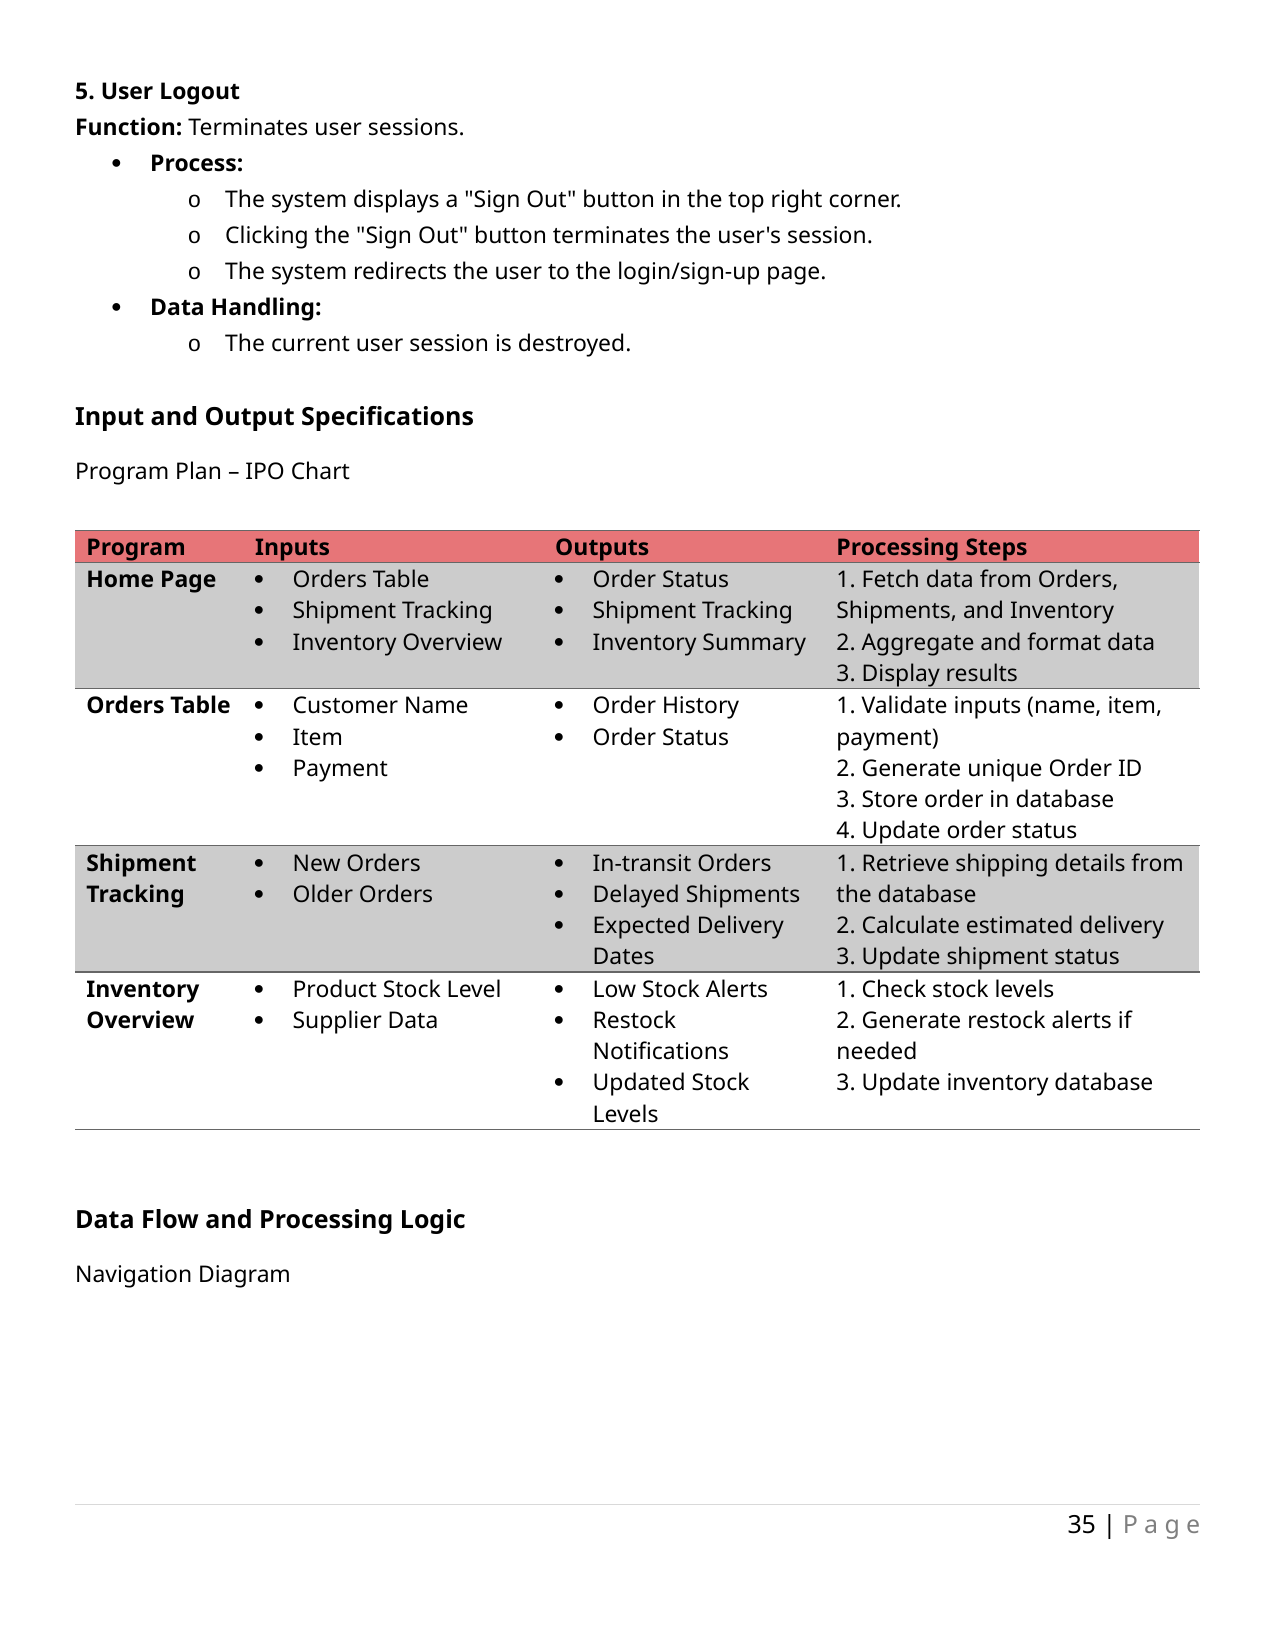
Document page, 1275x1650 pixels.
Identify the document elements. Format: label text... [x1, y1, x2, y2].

list The current user session is destroyed. [187, 327, 1200, 358]
table_cell 1. Check stock levels 2. Generate restock alerts if needed 3. Update inventory database [825, 973, 1199, 1129]
table_header Program [75, 531, 244, 562]
text Input and Output Specifications [75, 399, 1200, 433]
table_cell Order History Order Status [544, 689, 825, 845]
table_cell Home Page [75, 563, 244, 688]
text 5. User Logout Function: Terminates user sessions. [75, 75, 1200, 142]
table_cell 1. Fetch data from Orders, Shipments, and Inventory 2. Aggregate and format data 3. Display results [825, 563, 1199, 688]
table_cell 1. Validate inputs (name, item, payment) 2. Generate unique Order ID 3. Store order in database 4. Update order status [825, 689, 1199, 845]
text Program Plan – IPO Chart [75, 455, 1200, 525]
list Clicking the "Sign Out" button terminates the user's session. [187, 219, 1200, 250]
table_cell Order Status Shipment Tracking Inventory Summary [544, 563, 825, 688]
list The system redirects the user to the login/sign-up page. [187, 255, 1200, 286]
table_cell New Orders Older Orders [244, 846, 544, 971]
table_cell In-transit Orders Delayed Shipments Expected Delivery Dates [544, 846, 825, 971]
table_cell Orders Table Shipment Tracking Inventory Overview [244, 563, 544, 688]
list Data Handling: [112, 291, 1200, 322]
table_cell Orders Table [75, 689, 244, 845]
table_cell 1. Retrieve shipping details from the database 2. Calculate estimated delivery 3. Update shipment status [825, 846, 1199, 971]
list Process: [112, 147, 1200, 178]
table_cell Product Stock Level Supplier Data [244, 973, 544, 1129]
table_cell Low Stock Alerts Restock Notifications Updated Stock Levels [544, 973, 825, 1129]
table_cell Customer Name Item Payment [244, 689, 544, 845]
table_header Inputs [244, 531, 544, 562]
table_header Outputs [544, 531, 825, 562]
table_cell Inventory Overview [75, 973, 244, 1129]
table_cell Shipment Tracking [75, 846, 244, 971]
text Navigation Diagram [75, 1257, 1200, 1289]
table_header Processing Steps [825, 531, 1199, 562]
list The system displays a "Sign Out" button in the top right corner. [187, 183, 1200, 214]
text Data Flow and Processing Logic [75, 1202, 1200, 1236]
